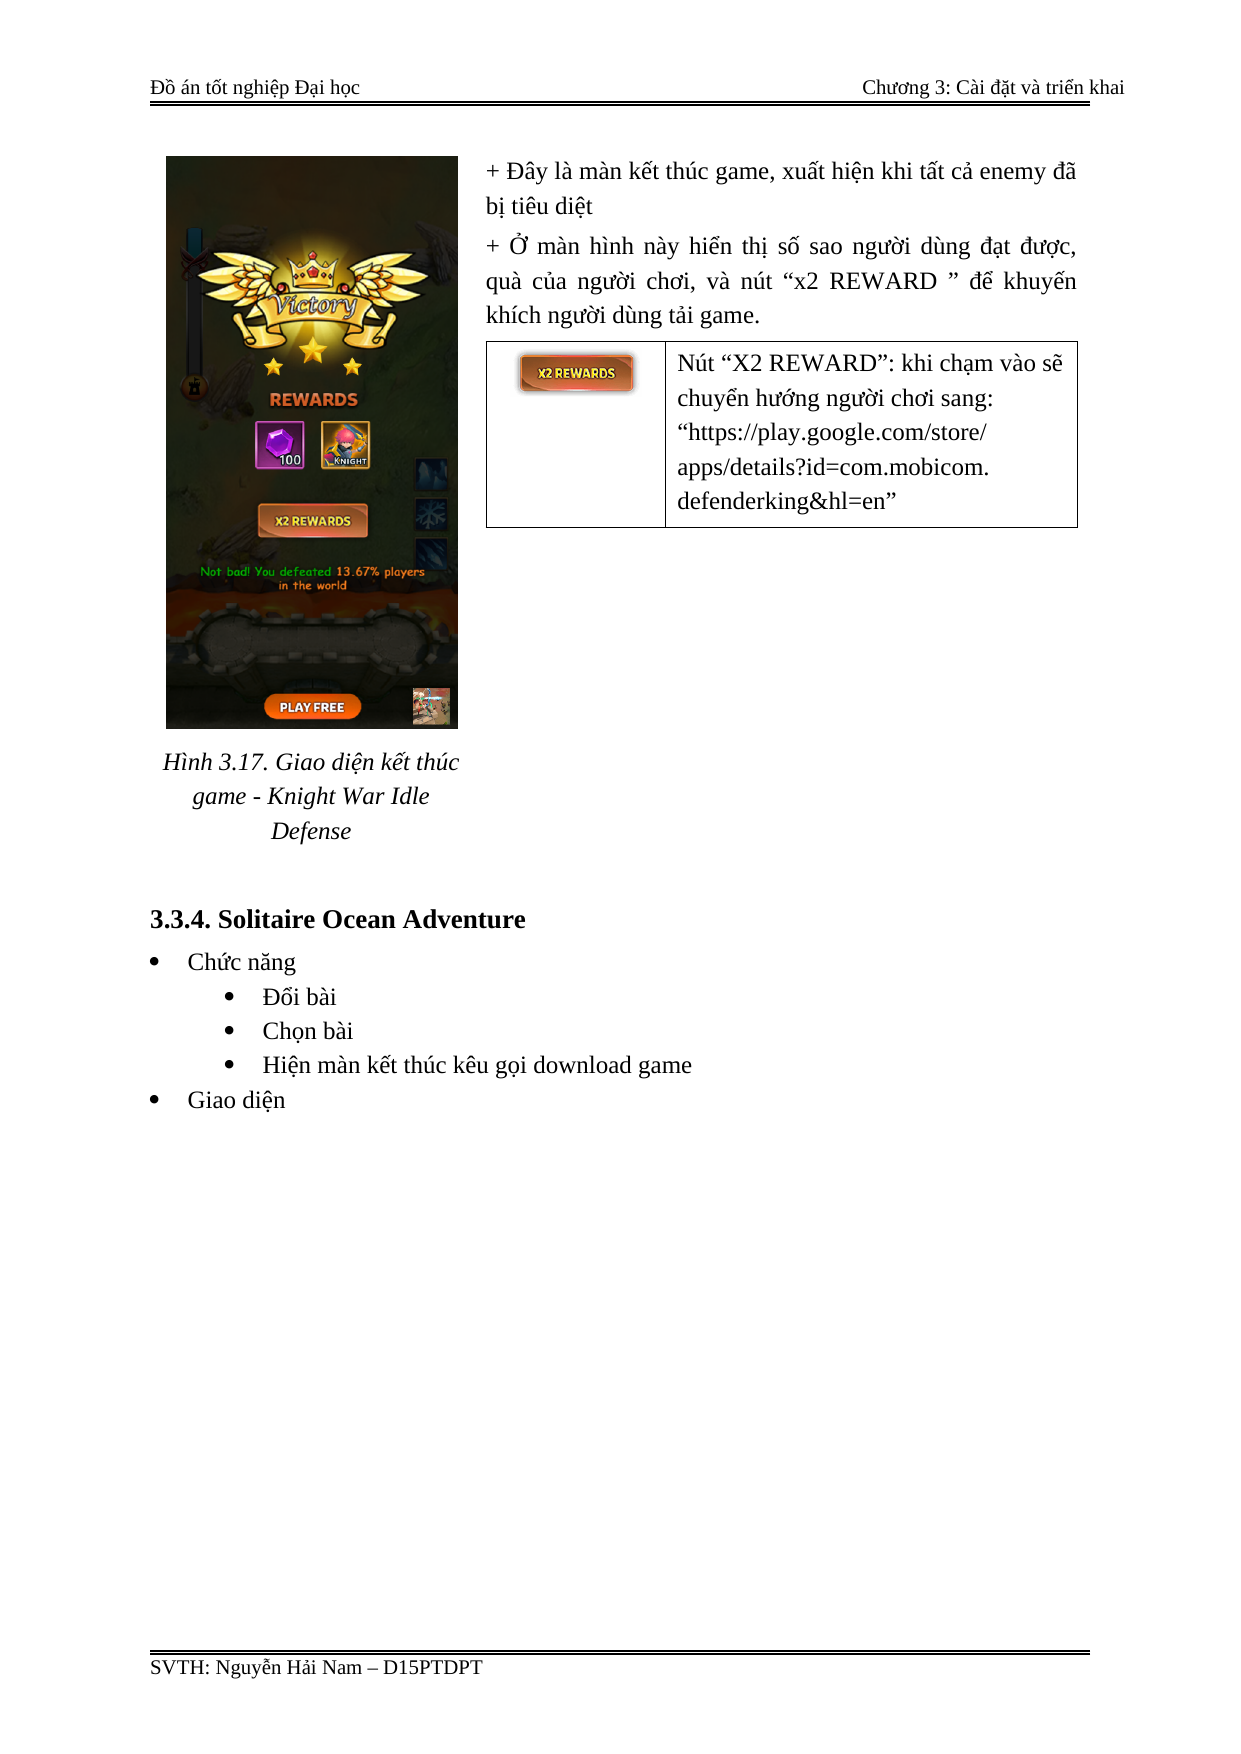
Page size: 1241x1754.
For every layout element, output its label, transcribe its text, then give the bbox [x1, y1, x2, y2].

table_header + Đây là màn kết thúc game, xuất hiện khi tất cả enemy đã bị tiêu diệt + Ở màn hình này hiển thị số sao người dùng đạt được, quà của người chơi, và nút “x2 REWARD ” để khuyến khích người dùng tải game. [474, 150, 1089, 857]
table_header Hình 3.17. Giao diện kết thúc game - Knight War Idle Defense [150, 150, 474, 857]
list Chọn bài [225, 1016, 1090, 1045]
picture [510, 348, 642, 397]
list Chức năng [150, 947, 1090, 976]
list Giao diện [150, 1085, 1090, 1114]
subtitle 3.3.4. Solitaire Ocean Adventure [150, 904, 1090, 935]
picture [166, 156, 458, 729]
list Hiện màn kết thúc kêu gọi download game [225, 1051, 1090, 1079]
list Đổi bài [225, 982, 1090, 1010]
